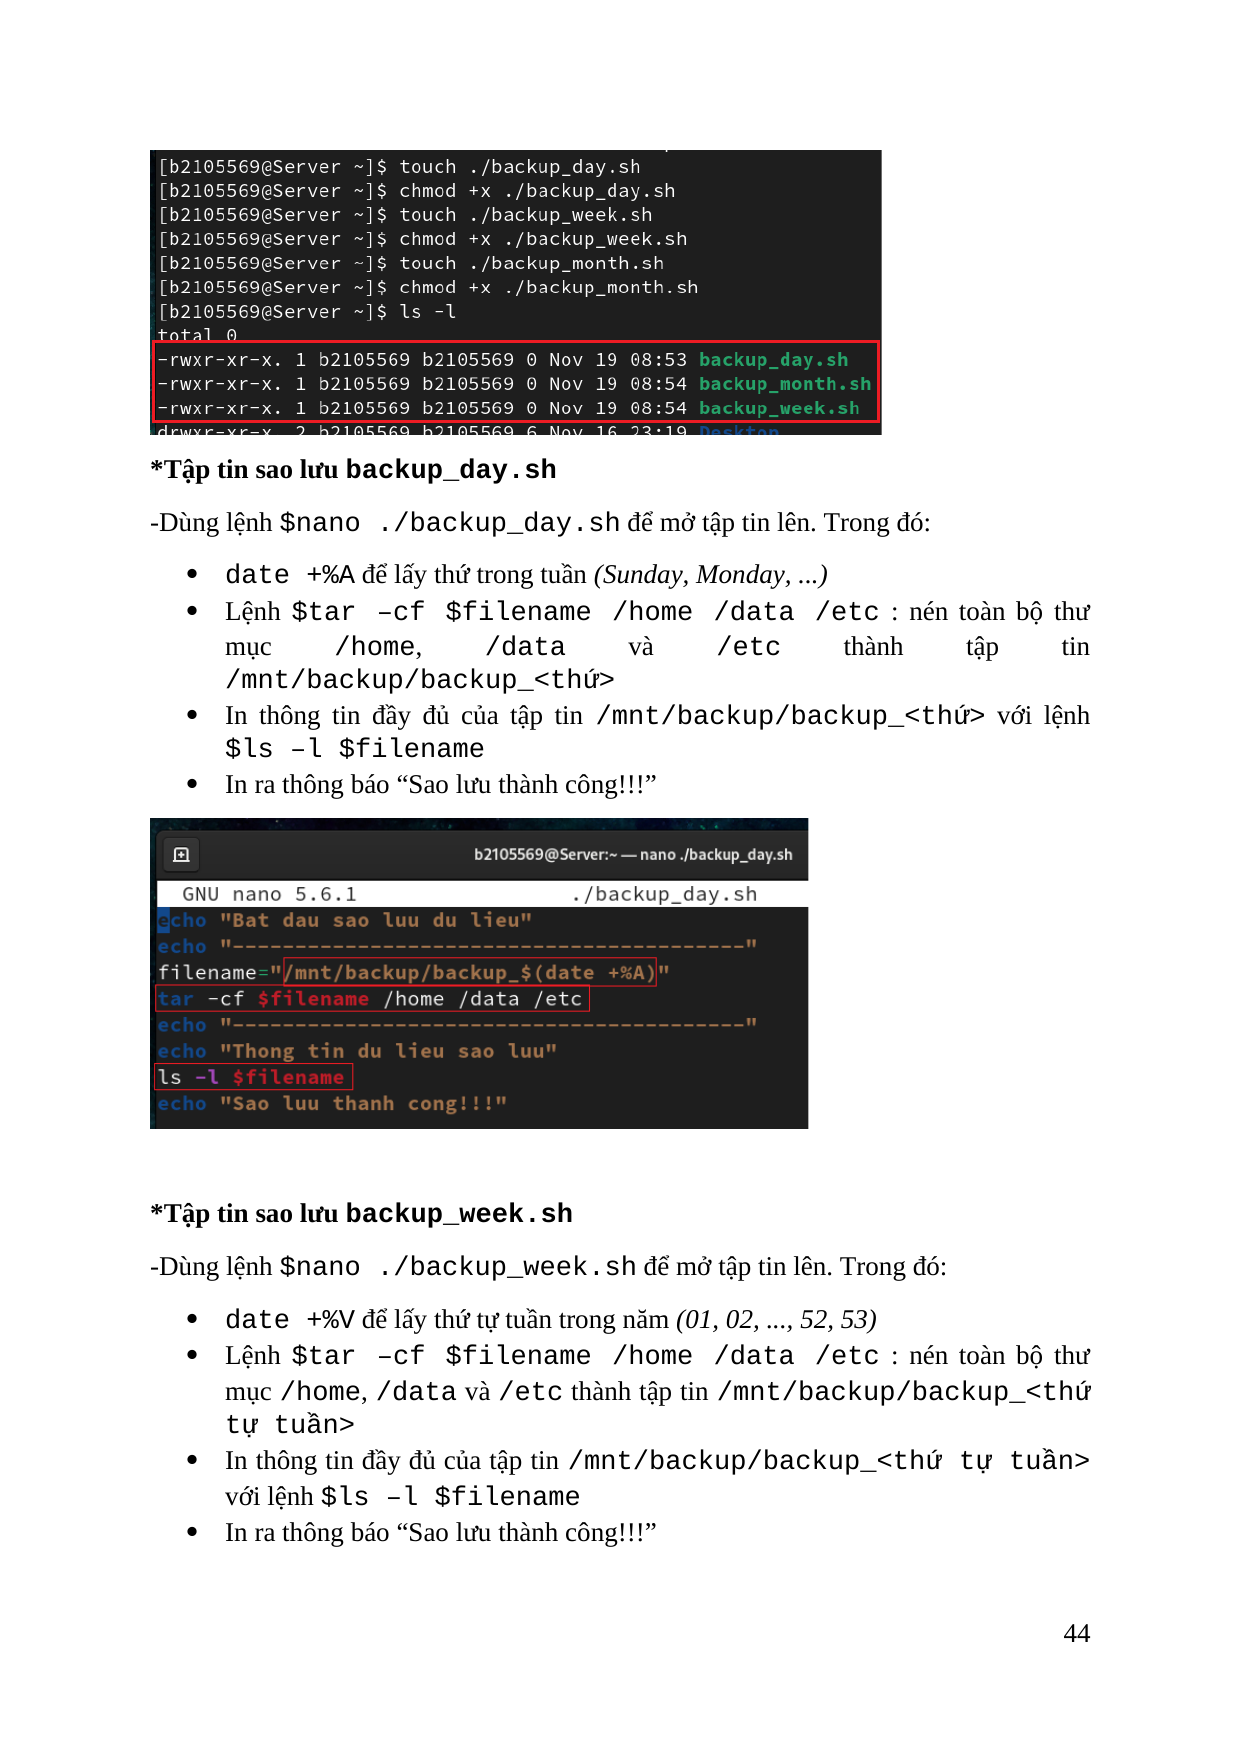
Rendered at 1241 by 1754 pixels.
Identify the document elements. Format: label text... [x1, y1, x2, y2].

list In ra thông báo “Sao lưu thành công!!!” [187, 768, 1090, 800]
text -Dùng lệnh $nano ./backup_day.sh để mở tập tin lên. Trong đó: [150, 506, 1090, 539]
text -Dùng lệnh $nano ./backup_week.sh để mở tập tin lên. Trong đó: [150, 1250, 1090, 1284]
picture [150, 150, 882, 435]
picture [150, 818, 809, 1129]
list In thông tin đầy đủ của tập tin /mnt/backup/backup_<thứ tự tuần> với lệnh $ls –l $filename [187, 1444, 1090, 1513]
list date +%A để lấy thứ trong tuần (Sunday, Monday, ...) [187, 559, 1090, 592]
list date +%V để lấy thứ tự tuần trong năm (01, 02, ..., 52, 53) [187, 1303, 1090, 1336]
list Lệnh $tar –cf $filename /home /data /etc : nén toàn bộ thư mục /home, /data và /etc thành tập tin /mnt/backup/backup_<thứ> [187, 595, 1090, 697]
text *Tập tin sao lưu backup_day.sh [150, 453, 1090, 487]
list In thông tin đầy đủ của tập tin /mnt/backup/backup_<thứ> với lệnh $ls –l $filename [187, 699, 1090, 766]
list Lệnh $tar –cf $filename /home /data /etc : nén toàn bộ thư mục /home, /data và /etc thành tập tin /mnt/backup/backup_<thứ tự tuần> [187, 1339, 1090, 1441]
list In ra thông báo “Sao lưu thành công!!!” [187, 1516, 1090, 1547]
text *Tập tin sao lưu backup_week.sh [150, 1197, 1090, 1231]
